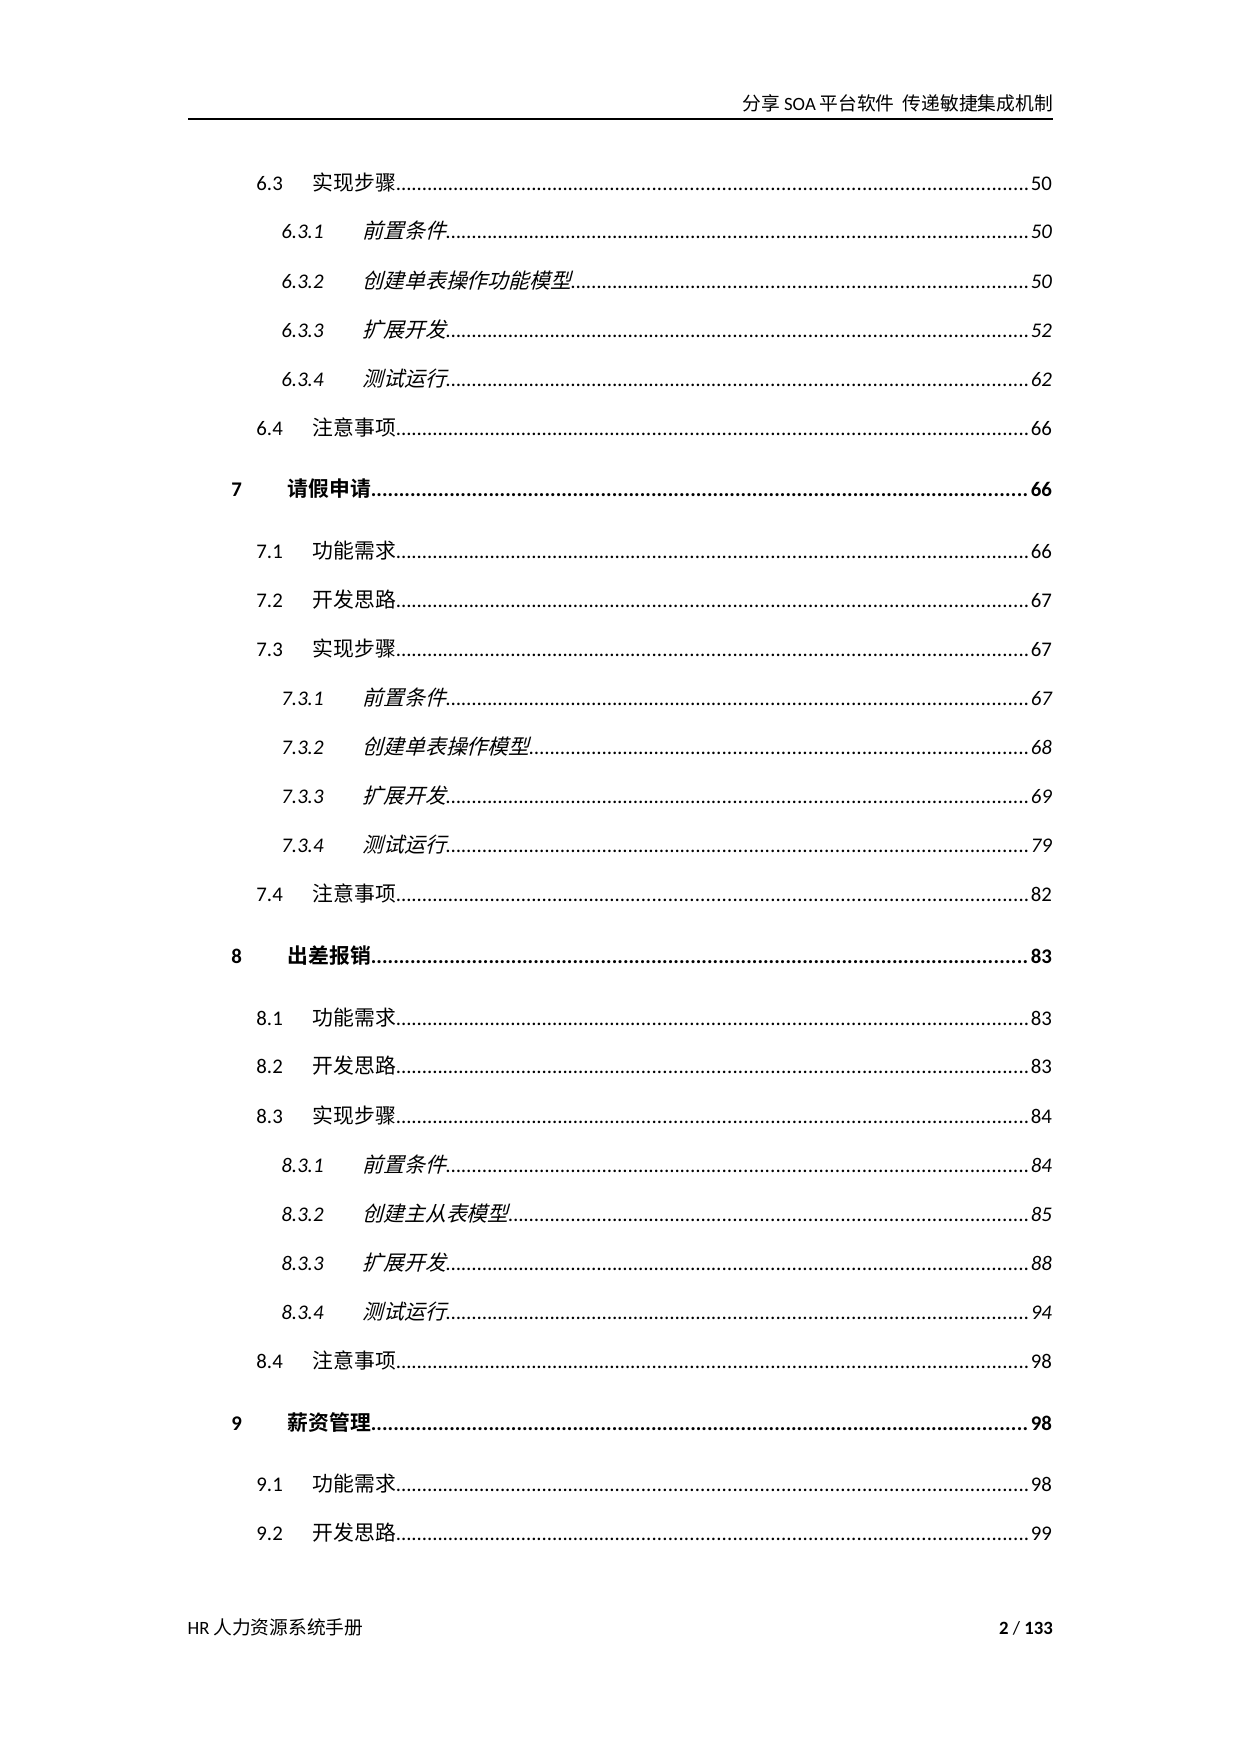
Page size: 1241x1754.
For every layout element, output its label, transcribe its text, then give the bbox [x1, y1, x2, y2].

text 8 出差报销 83 [187, 937, 1053, 971]
text 6.3.4 测试运行 62 [237, 360, 1053, 394]
text 8.4 注意事项 98 [212, 1342, 1053, 1376]
text 7.3.2 创建单表操作模型 68 [237, 728, 1053, 762]
text 8.3.2 创建主从表模型 85 [237, 1195, 1053, 1229]
text 9.1 功能需求 98 [212, 1465, 1053, 1499]
text 6.3.3 扩展开发 52 [237, 311, 1053, 345]
text 7.3.4 测试运行 79 [237, 827, 1053, 861]
text 8.3.1 前置条件 84 [237, 1146, 1053, 1180]
text 9.2 开发思路 99 [212, 1514, 1053, 1548]
text 7.4 注意事项 82 [212, 876, 1053, 910]
text 9 薪资管理 98 [187, 1404, 1053, 1438]
text 7.3.3 扩展开发 69 [237, 778, 1053, 812]
text 6.3.2 创建单表操作功能模型 50 [237, 262, 1053, 296]
text 7.1 功能需求 66 [212, 532, 1053, 566]
text 7.3.1 前置条件 67 [237, 679, 1053, 713]
text 8.2 开发思路 83 [212, 1048, 1053, 1082]
text 8.3.3 扩展开发 88 [237, 1244, 1053, 1278]
text 8.1 功能需求 83 [212, 999, 1053, 1033]
text 7 请假申请 66 [187, 471, 1053, 505]
text 6.3 实现步骤 50 [212, 164, 1053, 198]
text 7.2 开发思路 67 [212, 581, 1053, 615]
text 8.3 实现步骤 84 [212, 1097, 1053, 1131]
text 8.3.4 测试运行 94 [237, 1293, 1053, 1327]
text 7.3 实现步骤 67 [212, 630, 1053, 664]
text 6.4 注意事项 66 [212, 409, 1053, 443]
text 6.3.1 前置条件 50 [237, 213, 1053, 247]
